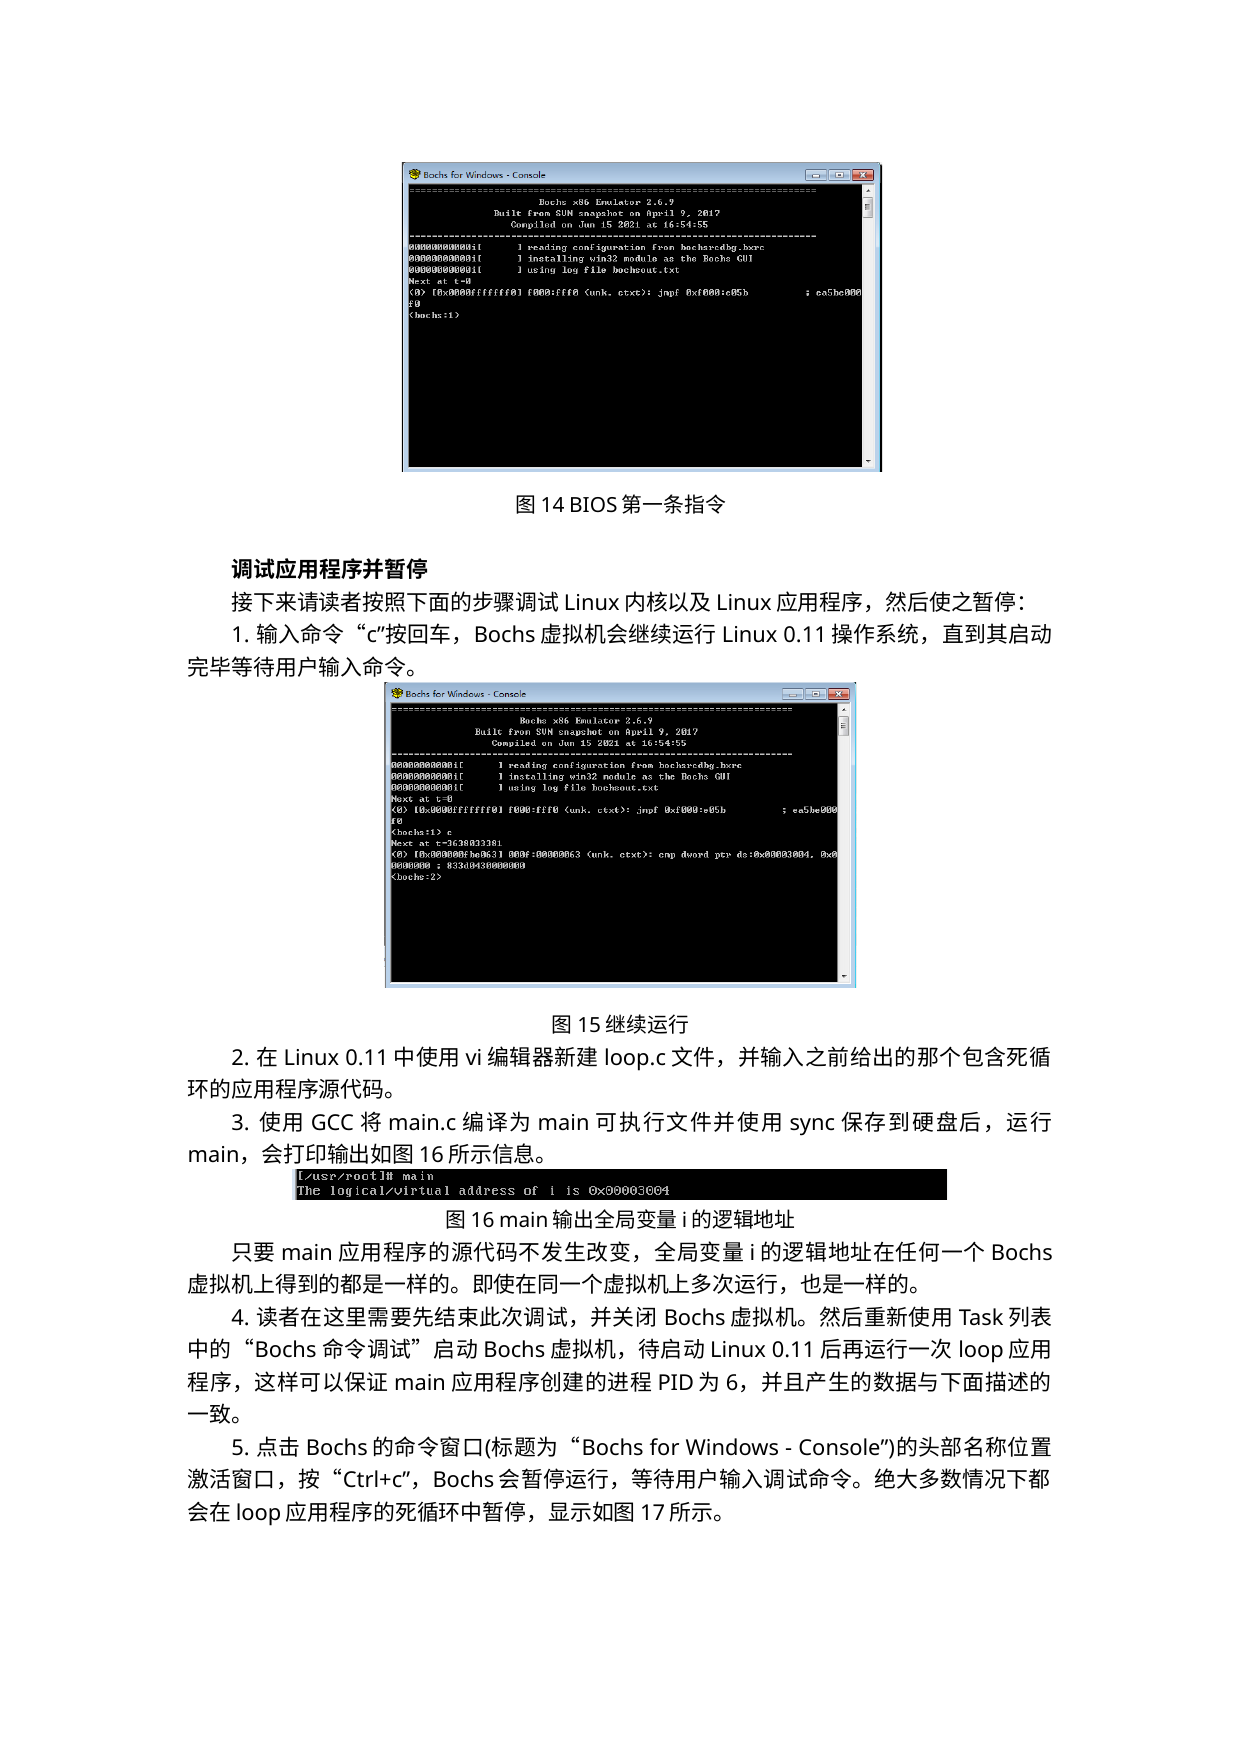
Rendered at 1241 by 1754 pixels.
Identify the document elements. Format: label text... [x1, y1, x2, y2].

text 5. 点击Bochs的命令窗口(标题为“Bochs for Windows - Console”)的头部名称位置激活窗口，按“Ctrl+c”，Bochs会暂停运行，等待用户输入调试命令。绝大多数情况下都会在loop应用程序的死循环中暂停，显示如图17所示。 [187, 1429, 1053, 1527]
text 接下来请读者按照下面的步骤调试Linux内核以及Linux应用程序，然后使之暂停： [187, 584, 1053, 617]
text 图 14 BIOS第一条指令 [187, 487, 1053, 519]
text 图 16 main输出全局变量i的逻辑地址 [187, 1202, 1053, 1234]
text 4. 读者在这里需要先结束此次调试，并关闭Bochs虚拟机。然后重新使用Task列表中的“Bochs 命令调试”启动Bochs虚拟机，待启动Linux 0.11后再运行一次loop应用程序，这样可以保证main应用程序创建的进程PID为6，并且产生的数据与下面描述的一致。 [187, 1299, 1053, 1429]
text 3. 使用GCC将main.c编译为main可执行文件并使用sync保存到硬盘后，运行main，会打印输出如图16所示信息。 [187, 1104, 1053, 1169]
picture [292, 1169, 949, 1200]
text 1. 输入命令“c”按回车，Bochs虚拟机会继续运行Linux 0.11操作系统，直到其启动完毕等待用户输入命令。 [187, 617, 1053, 682]
text 只要main应用程序的源代码不发生改变，全局变量i的逻辑地址在任何一个Bochs虚拟机上得到的都是一样的。即使在同一个虚拟机上多次运行，也是一样的。 [187, 1234, 1053, 1299]
text 图 15 继续运行 [187, 1007, 1053, 1039]
text 2. 在Linux 0.11中使用vi编辑器新建loop.c文件，并输入之前给出的那个包含死循环的应用程序源代码。 [187, 1039, 1053, 1104]
text 调试应用程序并暂停 [187, 552, 1053, 584]
picture [401, 162, 883, 472]
picture [384, 682, 857, 988]
